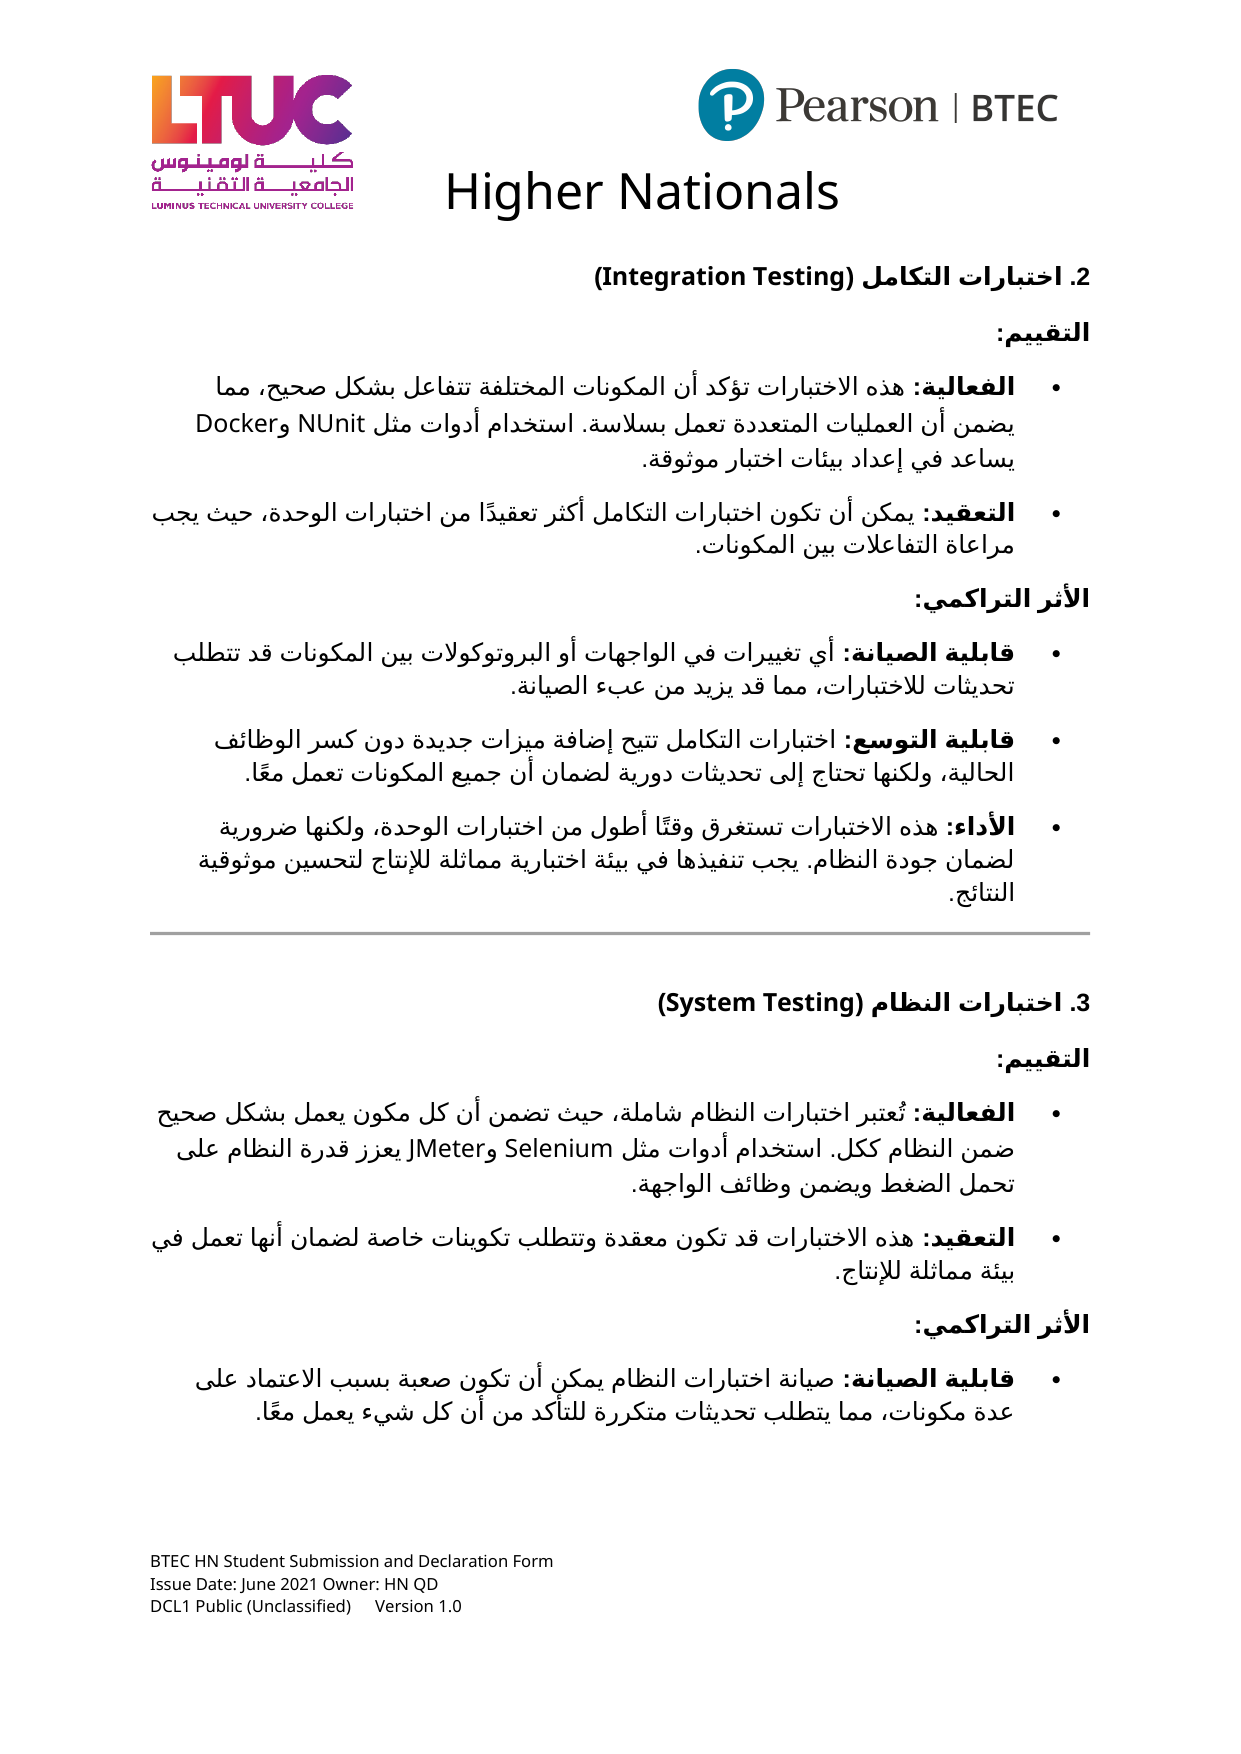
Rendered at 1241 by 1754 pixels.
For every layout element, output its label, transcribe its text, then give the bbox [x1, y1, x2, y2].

list التعقيد: يمكن أن تكون اختبارات التكامل أكثر تعقيدًا من اختبارات الوحدة، حيث يجب مراعاة التفاعلات بين المكونات. [150, 497, 1053, 559]
text الأثر التراكمي: [150, 1310, 1090, 1339]
list الفعالية: تُعتبر اختبارات النظام شاملة، حيث تضمن أن كل مكون يعمل بشكل صحيح ضمن النظام ككل. استخدام أدوات مثل Selenium وJMeter يعزز قدرة النظام على تحمل الضغط ويضمن وظائف الواجهة. [150, 1098, 1053, 1198]
picture [690, 61, 1069, 146]
text التقييم: [150, 1044, 1090, 1073]
picture [150, 73, 354, 210]
list التعقيد: هذه الاختبارات قد تكون معقدة وتتطلب تكوينات خاصة لضمان أنها تعمل في بيئة مماثلة للإنتاج. [150, 1223, 1053, 1285]
list قابلية التوسع: اختبارات التكامل تتيح إضافة ميزات جديدة دون كسر الوظائف الحالية، ولكنها تحتاج إلى تحديثات دورية لضمان أن جميع المكونات تعمل معًا. [150, 725, 1053, 787]
list قابلية الصيانة: أي تغييرات في الواجهات أو البروتوكولات بين المكونات قد تتطلب تحديثات للاختبارات، مما قد يزيد من عبء الصيانة. [150, 638, 1053, 700]
list قابلية الصيانة: صيانة اختبارات النظام يمكن أن تكون صعبة بسبب الاعتماد على عدة مكونات، مما يتطلب تحديثات متكررة للتأكد من أن كل شيء يعمل معًا. [150, 1364, 1053, 1426]
text التقييم: [150, 318, 1090, 347]
text 2. اختبارات التكامل (Integration Testing) [150, 258, 1090, 292]
text الأثر التراكمي: [150, 584, 1090, 613]
list الفعالية: هذه الاختبارات تؤكد أن المكونات المختلفة تتفاعل بشكل صحيح، مما يضمن أن العمليات المتعددة تعمل بسلاسة. استخدام أدوات مثل NUnit وDocker يساعد في إعداد بيئات اختبار موثوقة. [150, 372, 1053, 472]
list الأداء: هذه الاختبارات تستغرق وقتًا أطول من اختبارات الوحدة، ولكنها ضرورية لضمان جودة النظام. يجب تنفيذها في بيئة اختبارية مماثلة للإنتاج لتحسين موثوقية النتائج. [150, 812, 1053, 907]
text 3. اختبارات النظام (System Testing) [150, 984, 1090, 1018]
